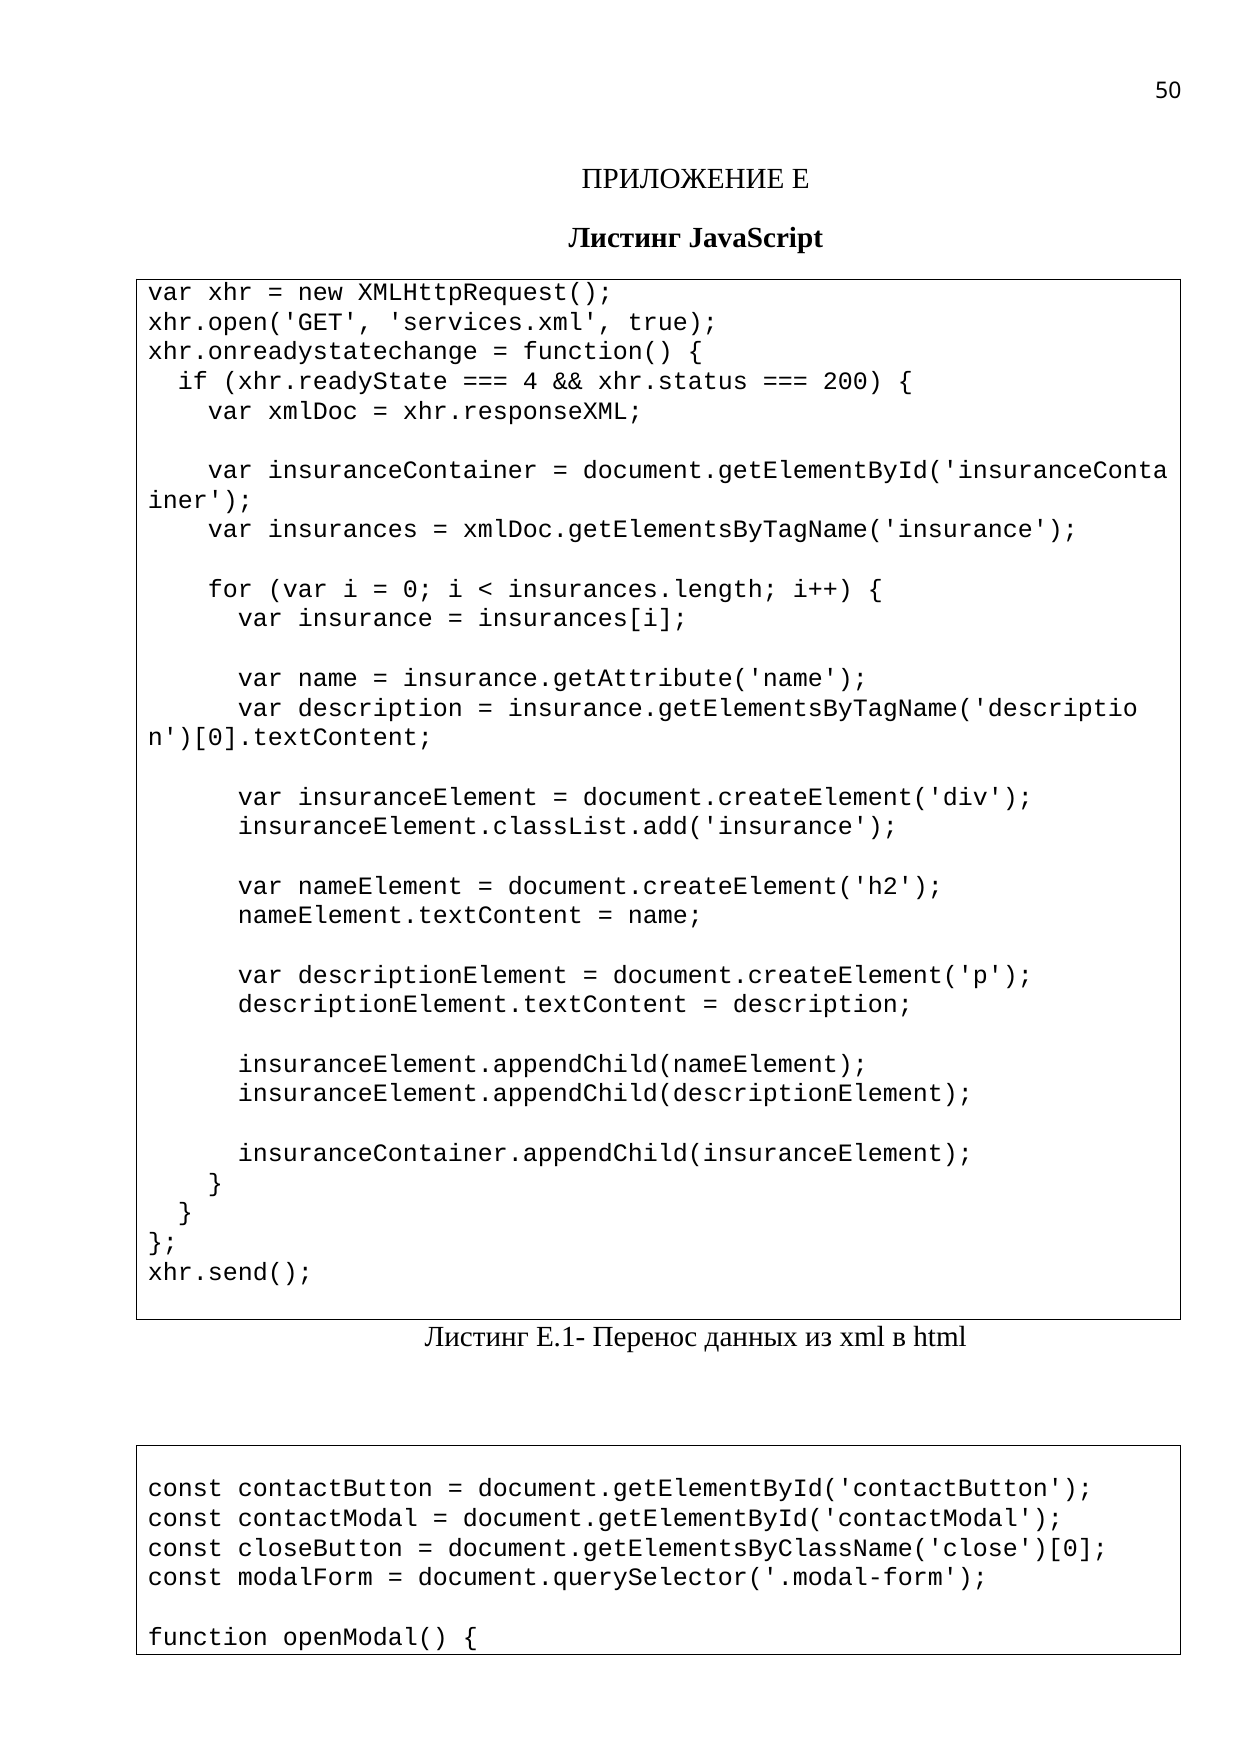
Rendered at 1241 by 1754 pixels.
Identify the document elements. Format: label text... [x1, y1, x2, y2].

table_header var xhr = new XMLHttpRequest(); xhr.open('GET', 'services.xml', true); xhr.onreadystatechange = function() { if (xhr.readyState === 4 && xhr.status === 200) { var xmlDoc = xhr.responseXML; var insuranceContainer = document.getElementById('insuranceContainer'); var insurances = xmlDoc.getElementsByTagName('insurance'); for (var i = 0; i < insurances.length; i++) { var insurance = insurances[i]; var name = insurance.getAttribute('name'); var description = insurance.getElementsByTagName('description')[0].textContent; var insuranceElement = document.createElement('div'); insuranceElement.classList.add('insurance'); var nameElement = document.createElement('h2'); nameElement.textContent = name; var descriptionElement = document.createElement('p'); descriptionElement.textContent = description; insuranceElement.appendChild(nameElement); insuranceElement.appendChild(descriptionElement); insuranceContainer.appendChild(insuranceElement); } } }; xhr.send(); [137, 280, 1180, 1318]
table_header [137, 1446, 1180, 1654]
text Листинг Е.1- Перенос данных из xml в html [136, 1320, 1181, 1353]
text ПРИЛОЖЕНИЕ Е [136, 161, 1181, 195]
text Листинг JavaScript [136, 220, 1181, 253]
